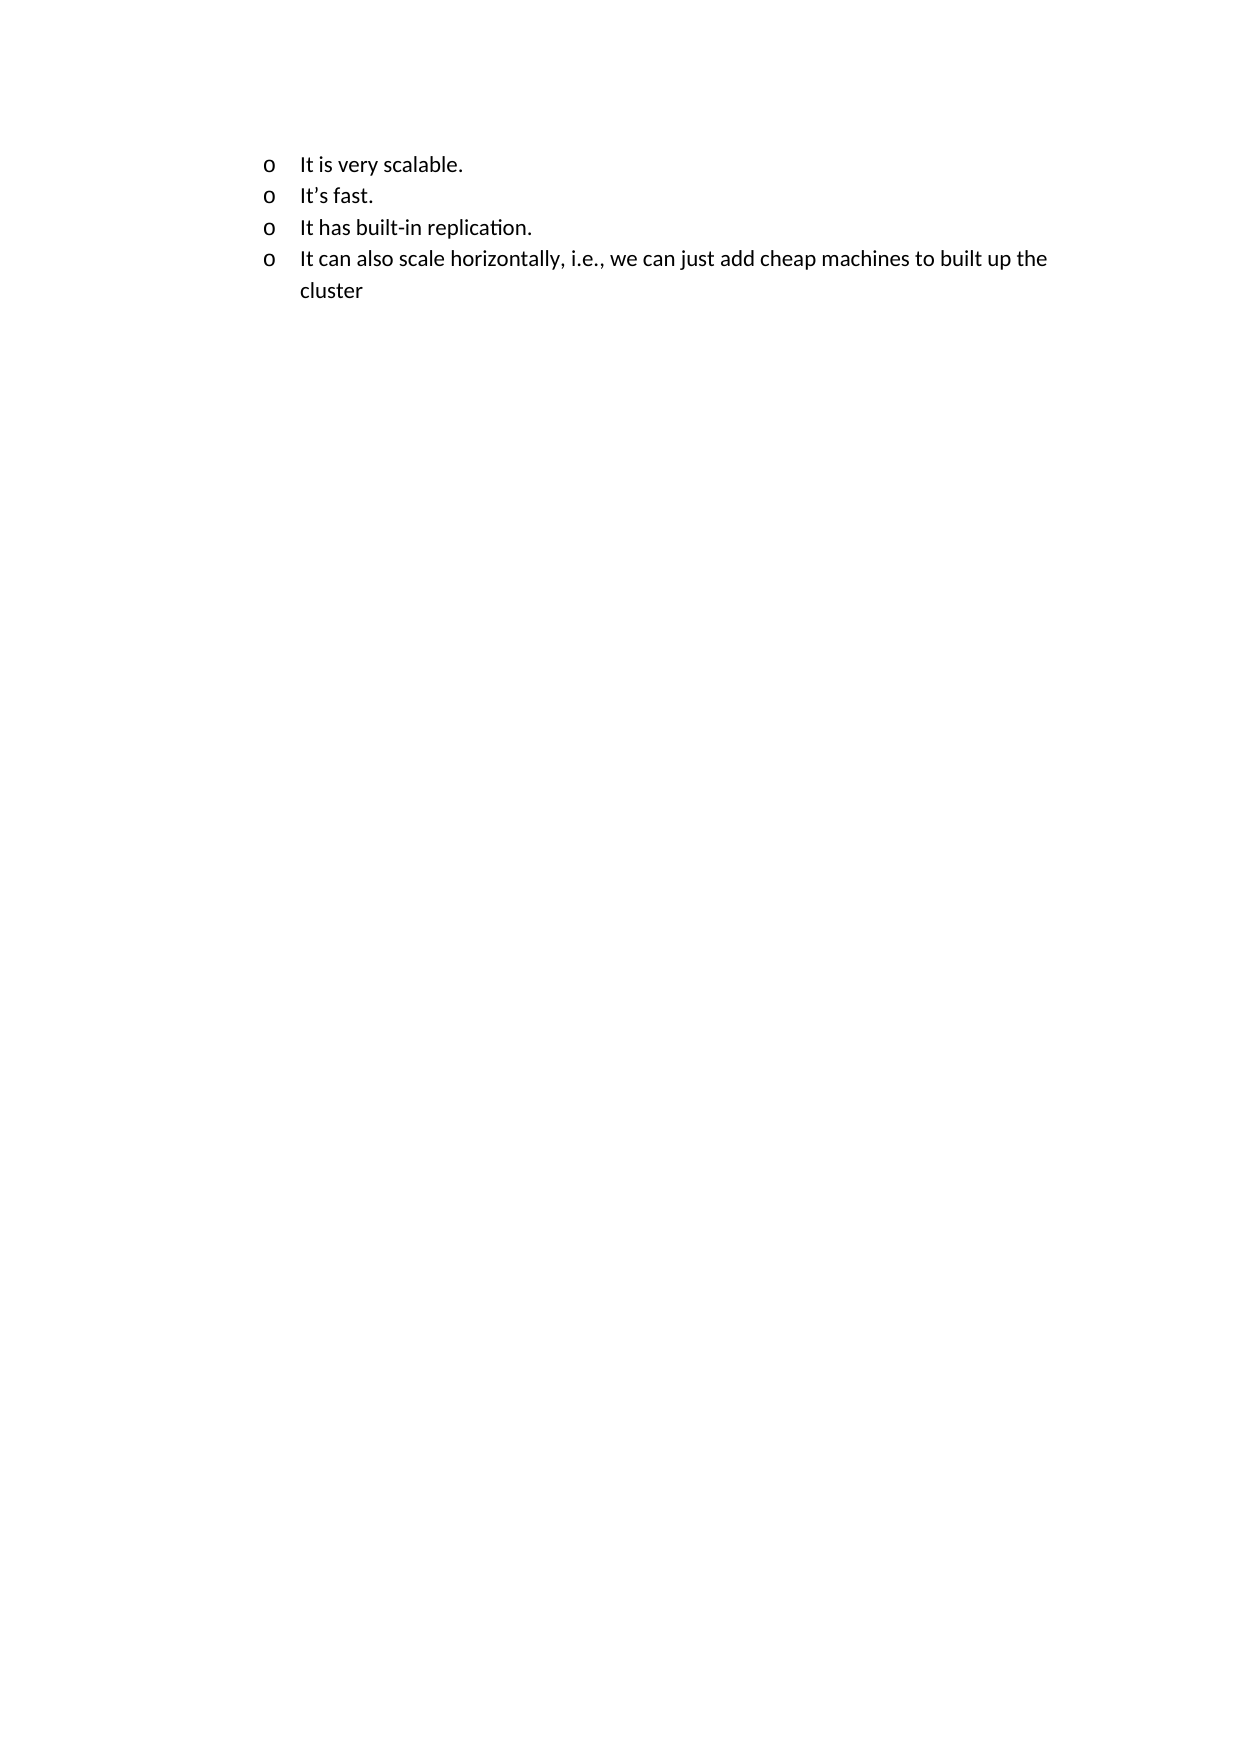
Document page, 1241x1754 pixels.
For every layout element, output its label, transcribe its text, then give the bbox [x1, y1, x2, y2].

list It has built-in replication. [262, 213, 1090, 242]
list It can also scale horizontally, i.e., we can just add cheap machines to built up the cluster [262, 244, 1090, 304]
list It is very scalable. [262, 150, 1090, 179]
list It’s fast. [262, 181, 1090, 211]
